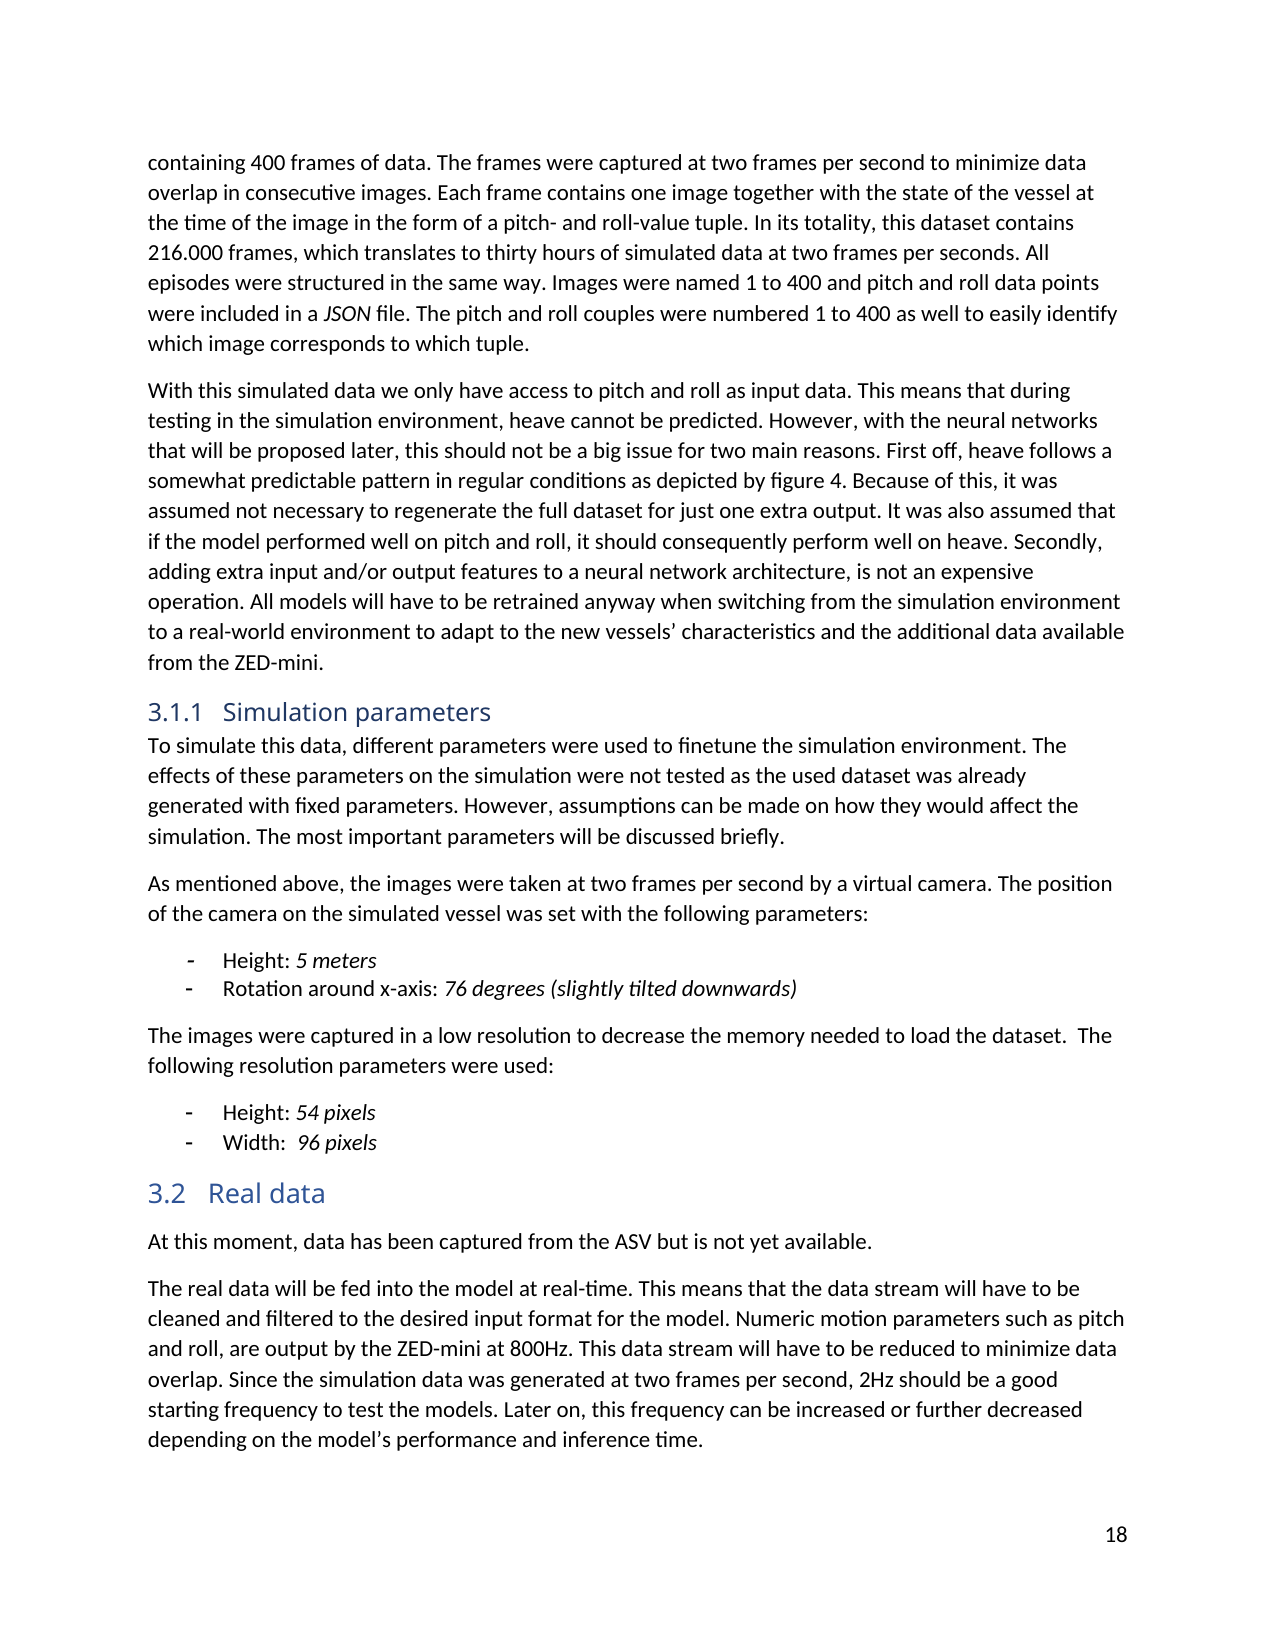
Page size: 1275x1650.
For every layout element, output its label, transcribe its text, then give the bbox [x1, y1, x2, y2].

text At this moment, data has been captured from the ASV but is not yet available. [148, 1227, 1127, 1255]
text The images were captured in a low resolution to decrease the memory needed to load the dataset. The following resolution parameters were used: [148, 1021, 1127, 1079]
list Rotation around x-axis: 76 degrees (slightly tilted downwards) [185, 974, 1127, 1002]
text To simulate this data, different parameters were used to finetune the simulation environment. The effects of these parameters on the simulation were not tested as the used dataset was already generated with fixed parameters. However, assumptions can be made on how they would affect the simulation. The most important parameters will be discussed briefly. [148, 731, 1127, 850]
list Width: 96 pixels [185, 1128, 1127, 1156]
subtitle Simulation parameters [148, 694, 1127, 728]
list Height: 54 pixels [185, 1098, 1127, 1126]
text The real data will be fed into the model at real-time. This means that the data stream will have to be cleaned and filtered to the desired input format for the model. Numeric motion parameters such as pitch and roll, are output by the ZED-mini at 800Hz. This data stream will have to be reduced to minimize data overlap. Since the simulation data was generated at two frames per second, 2Hz should be a good starting frequency to test the models. Later on, this frequency can be increased or further decreased depending on the model’s performance and inference time. [148, 1274, 1127, 1453]
text With this simulated data we only have access to pitch and roll as input data. This means that during testing in the simulation environment, heave cannot be predicted. However, with the neural networks that will be proposed later, this should not be a big issue for two main reasons. First off, heave follows a somewhat predictable pattern in regular conditions as depicted by figure 4. Because of this, it was assumed not necessary to regenerate the full dataset for just one extra output. It was also assumed that if the model performed well on pitch and roll, it should consequently perform well on heave. Secondly, adding extra input and/or output features to a neural network architecture, is not an expensive operation. All models will have to be retrained anyway when switching from the simulation environment to a real-world environment to adapt to the new vessels’ characteristics and the additional data available from the ZED-mini. [148, 376, 1127, 676]
text As mentioned above, the images were taken at two frames per second by a virtual camera. The position of the camera on the simulated vessel was set with the following parameters: [148, 869, 1127, 927]
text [148, 148, 1127, 357]
list Height: 5 meters [185, 946, 1127, 974]
subtitle Real data [148, 1175, 1127, 1212]
